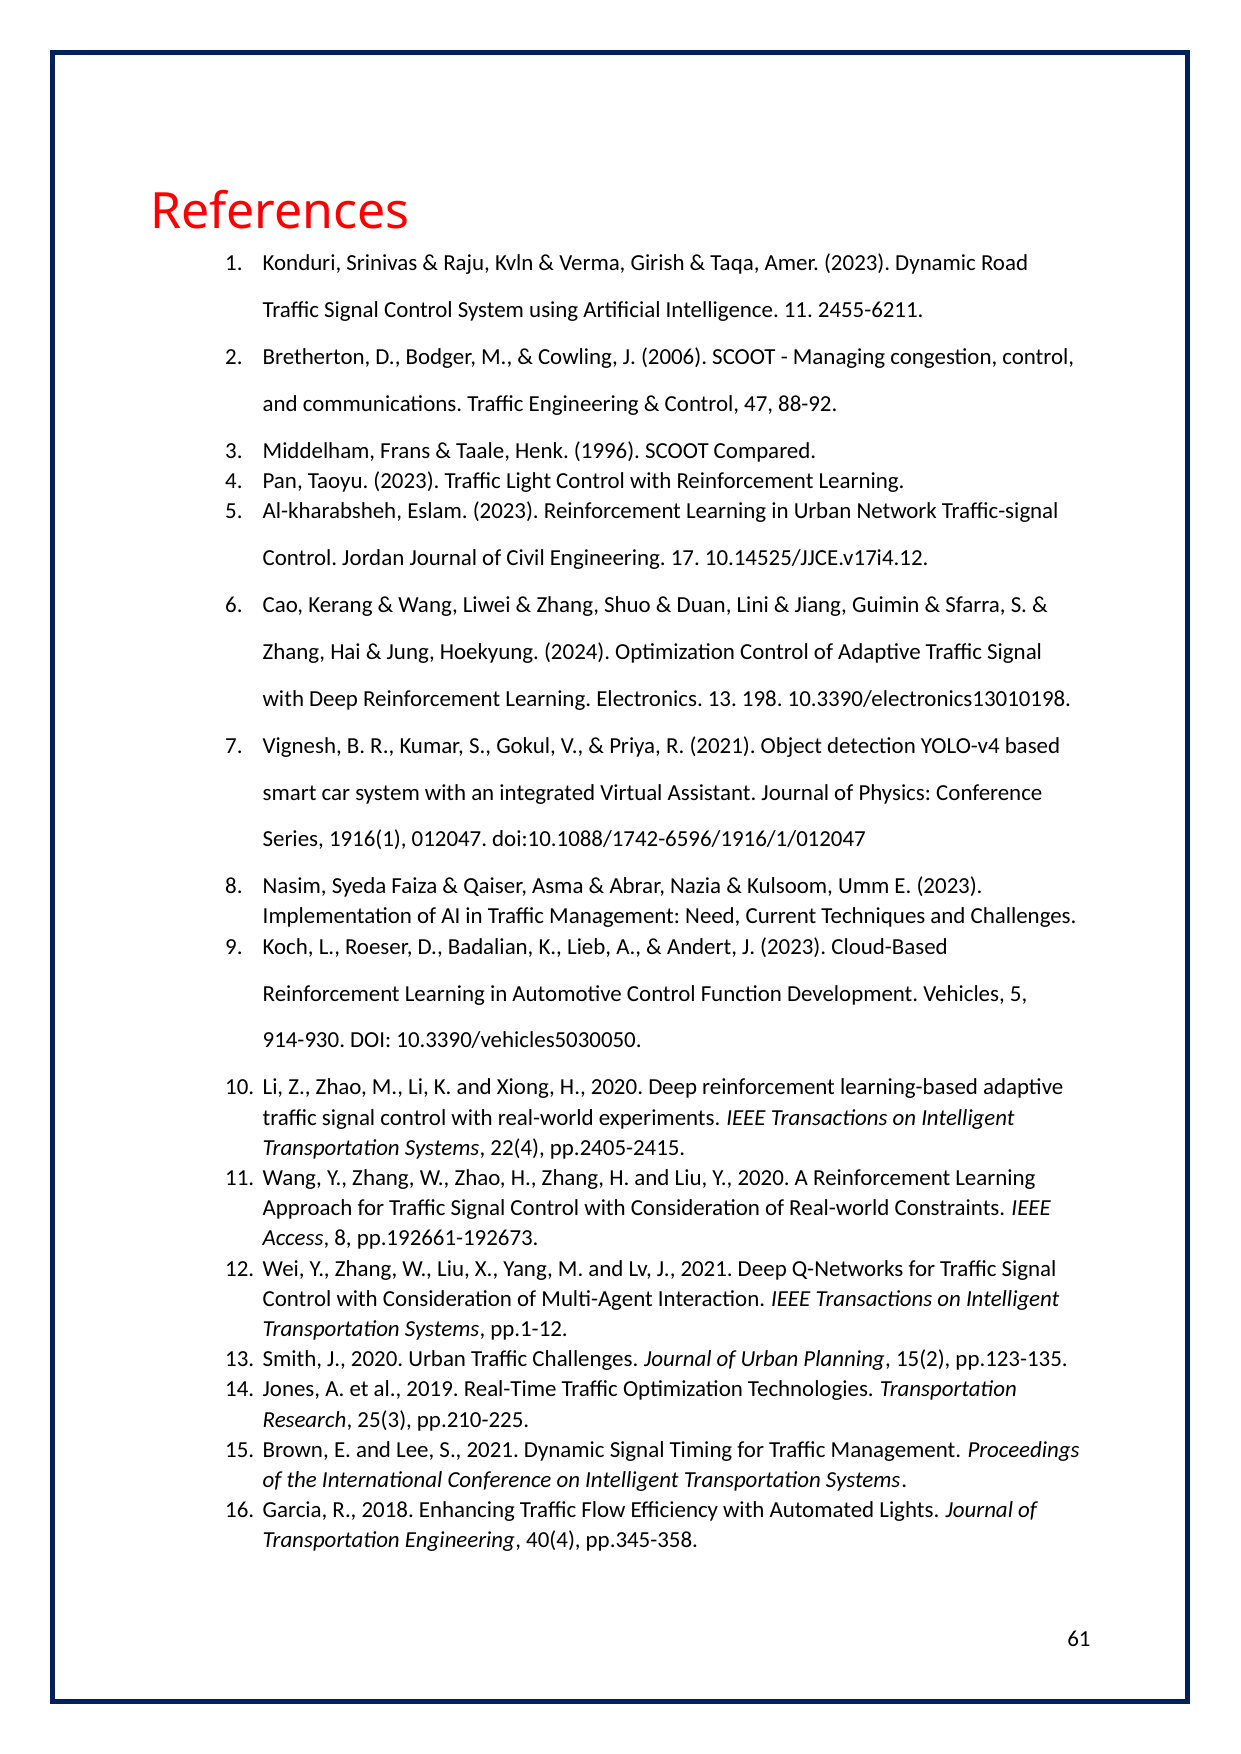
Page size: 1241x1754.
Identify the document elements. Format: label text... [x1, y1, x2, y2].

list Konduri, Srinivas & Raju, Kvln & Verma, Girish & Taqa, Amer. (2023). Dynamic Road [225, 248, 1090, 277]
list Brown, E. and Lee, S., 2021. Dynamic Signal Timing for Traffic Management. Proceedings of the International Conference on Intelligent Transportation Systems. [225, 1435, 1090, 1493]
text Zhang, Hai & Jung, Hoekyung. (2024). Optimization Control of Adaptive Traffic Signal [262, 637, 1090, 665]
subtitle References [150, 175, 1090, 243]
text 914-930. DOI: 10.3390/vehicles5030050. [262, 1026, 1090, 1054]
list Smith, J., 2020. Urban Traffic Challenges. Journal of Urban Planning, 15(2), pp.123-135. [225, 1344, 1090, 1372]
text Traffic Signal Control System using Artificial Intelligence. 11. 2455-6211. [262, 295, 1090, 323]
text smart car system with an integrated Virtual Assistant. Journal of Physics: Conference [262, 778, 1090, 806]
list Middelham, Frans & Taale, Henk. (1996). SCOOT Compared. [225, 436, 1090, 464]
list Cao, Kerang & Wang, Liwei & Zhang, Shuo & Duan, Lini & Jiang, Guimin & Sfarra, S. & [225, 590, 1090, 618]
list Vignesh, B. R., Kumar, S., Gokul, V., & Priya, R. (2021). Object detection YOLO-v4 based [225, 731, 1090, 759]
list Jones, A. et al., 2019. Real-Time Traffic Optimization Technologies. Transportation Research, 25(3), pp.210-225. [225, 1374, 1090, 1433]
list Garcia, R., 2018. Enhancing Traffic Flow Efficiency with Automated Lights. Journal of Transportation Engineering, 40(4), pp.345-358. [225, 1495, 1090, 1554]
text with Deep Reinforcement Learning. Electronics. 13. 198. 10.3390/electronics13010198. [262, 684, 1090, 712]
text Series, 1916(1), 012047. doi:10.1088/1742-6596/1916/1/012047 [262, 824, 1090, 853]
text Reinforcement Learning in Automotive Control Function Development. Vehicles, 5, [262, 979, 1090, 1007]
list Wang, Y., Zhang, W., Zhao, H., Zhang, H. and Liu, Y., 2020. A Reinforcement Learning Approach for Traffic Signal Control with Consideration of Real-world Constraints. IEEE Access, 8, pp.192661-192673. [225, 1163, 1090, 1252]
list Koch, L., Roeser, D., Badalian, K., Lieb, A., & Andert, J. (2023). Cloud-Based [225, 932, 1090, 960]
list Li, Z., Zhao, M., Li, K. and Xiong, H., 2020. Deep reinforcement learning-based adaptive traffic signal control with real-world experiments. IEEE Transactions on Intelligent Transportation Systems, 22(4), pp.2405-2415. [225, 1072, 1090, 1161]
list Bretherton, D., Bodger, M., & Cowling, J. (2006). SCOOT - Managing congestion, control, [225, 342, 1090, 370]
list Wei, Y., Zhang, W., Liu, X., Yang, M. and Lv, J., 2021. Deep Q-Networks for Traffic Signal Control with Consideration of Multi-Agent Interaction. IEEE Transactions on Intelligent Transportation Systems, pp.1-12. [225, 1254, 1090, 1342]
list Pan, Taoyu. (2023). Traffic Light Control with Reinforcement Learning. [225, 466, 1090, 494]
list Al-kharabsheh, Eslam. (2023). Reinforcement Learning in Urban Network Traffic-signal [225, 496, 1090, 524]
list Implementation of AI in Traffic Management: Need, Current Techniques and Challenges. [262, 902, 1090, 930]
text Control. Jordan Journal of Civil Engineering. 17. 10.14525/JJCE.v17i4.12. [262, 543, 1090, 571]
text and communications. Traffic Engineering & Control, 47, 88-92. [262, 389, 1090, 417]
list Nasim, Syeda Faiza & Qaiser, Asma & Abrar, Nazia & Kulsoom, Umm E. (2023). [225, 871, 1090, 899]
